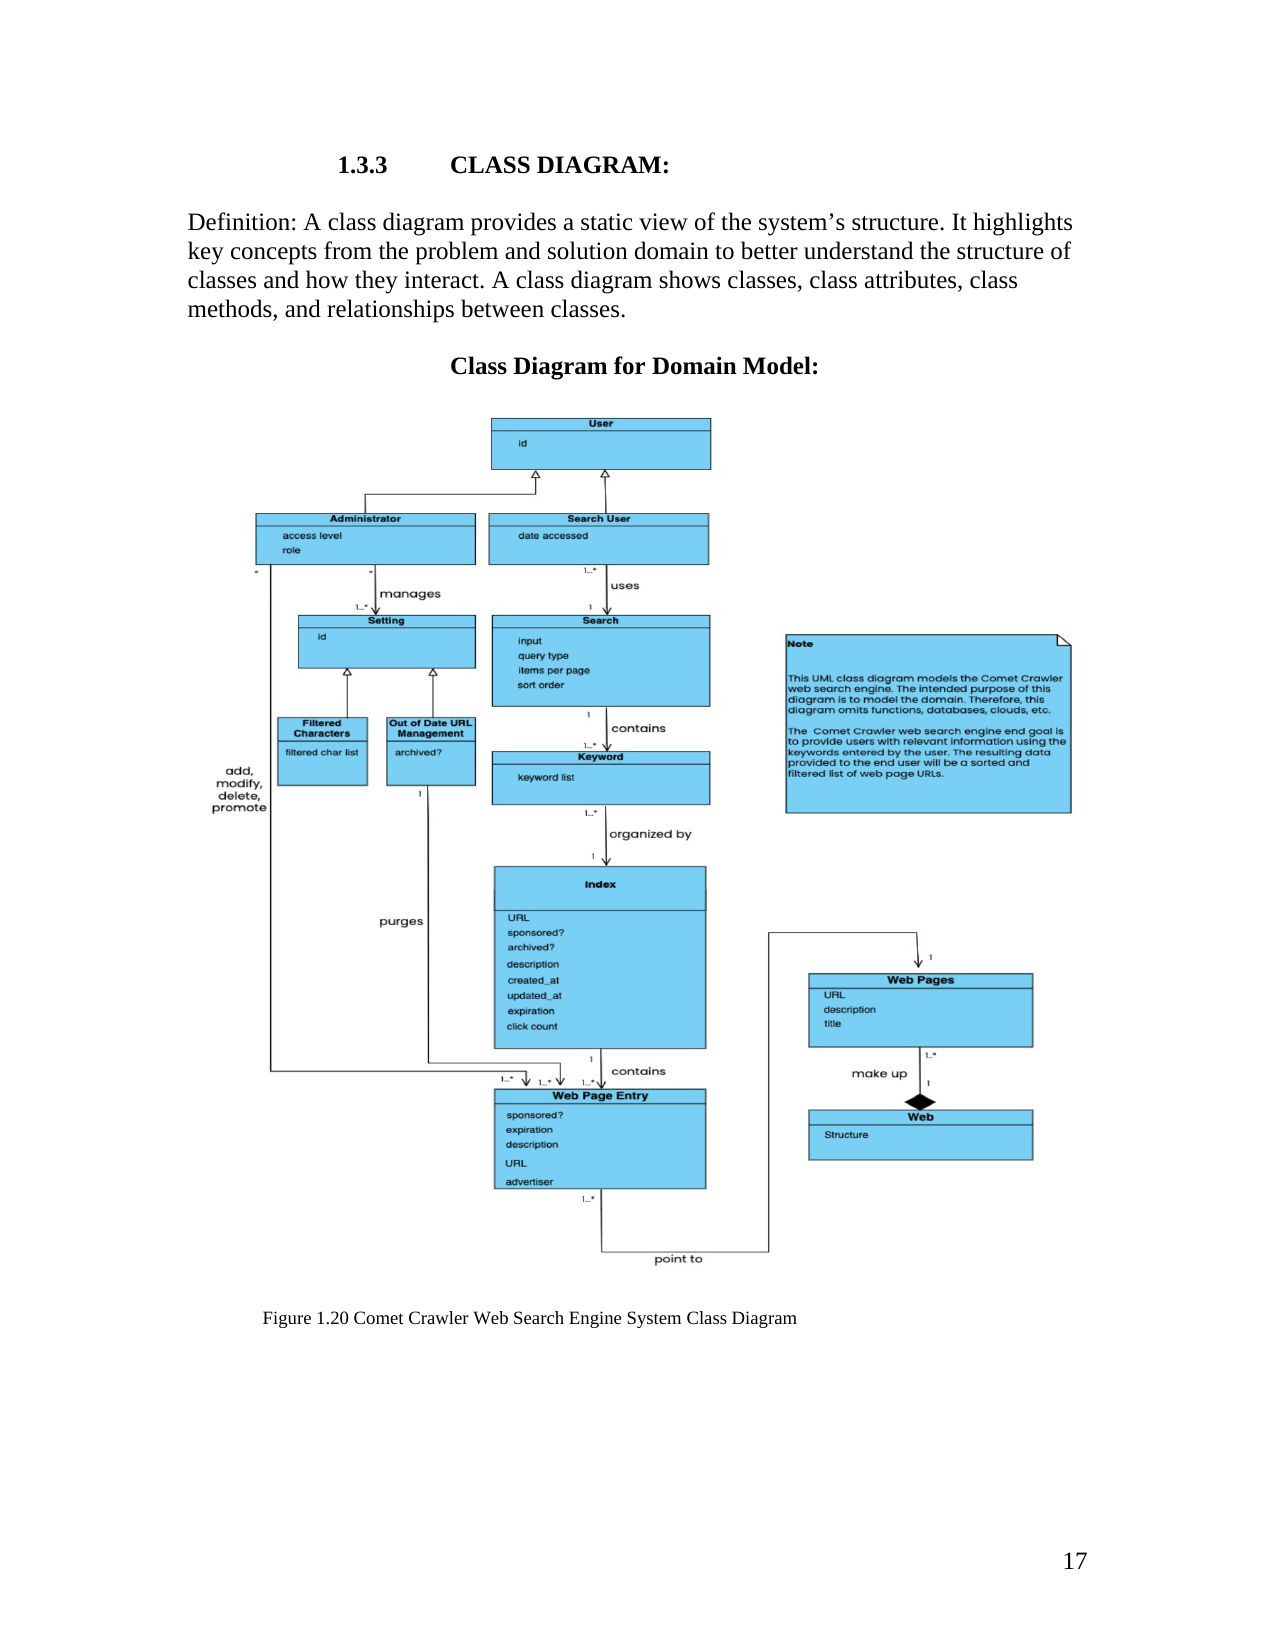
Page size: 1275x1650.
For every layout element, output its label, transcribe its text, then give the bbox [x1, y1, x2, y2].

text Figure 1.20 Comet Crawler Web Search Engine System Class Diagram [187, 1307, 1087, 1328]
text Class Diagram for Domain Model: [412, 351, 1087, 380]
text Definition: A class diagram provides a static view of the system’s structure. It highlights key concepts from the problem and solution domain to better understand the structure of classes and how they interact. A class diagram shows classes, class attributes, class methods, and relationships between classes. [187, 207, 1087, 322]
picture [187, 408, 1088, 1278]
list CLASS DIAGRAM: [337, 150, 1087, 179]
